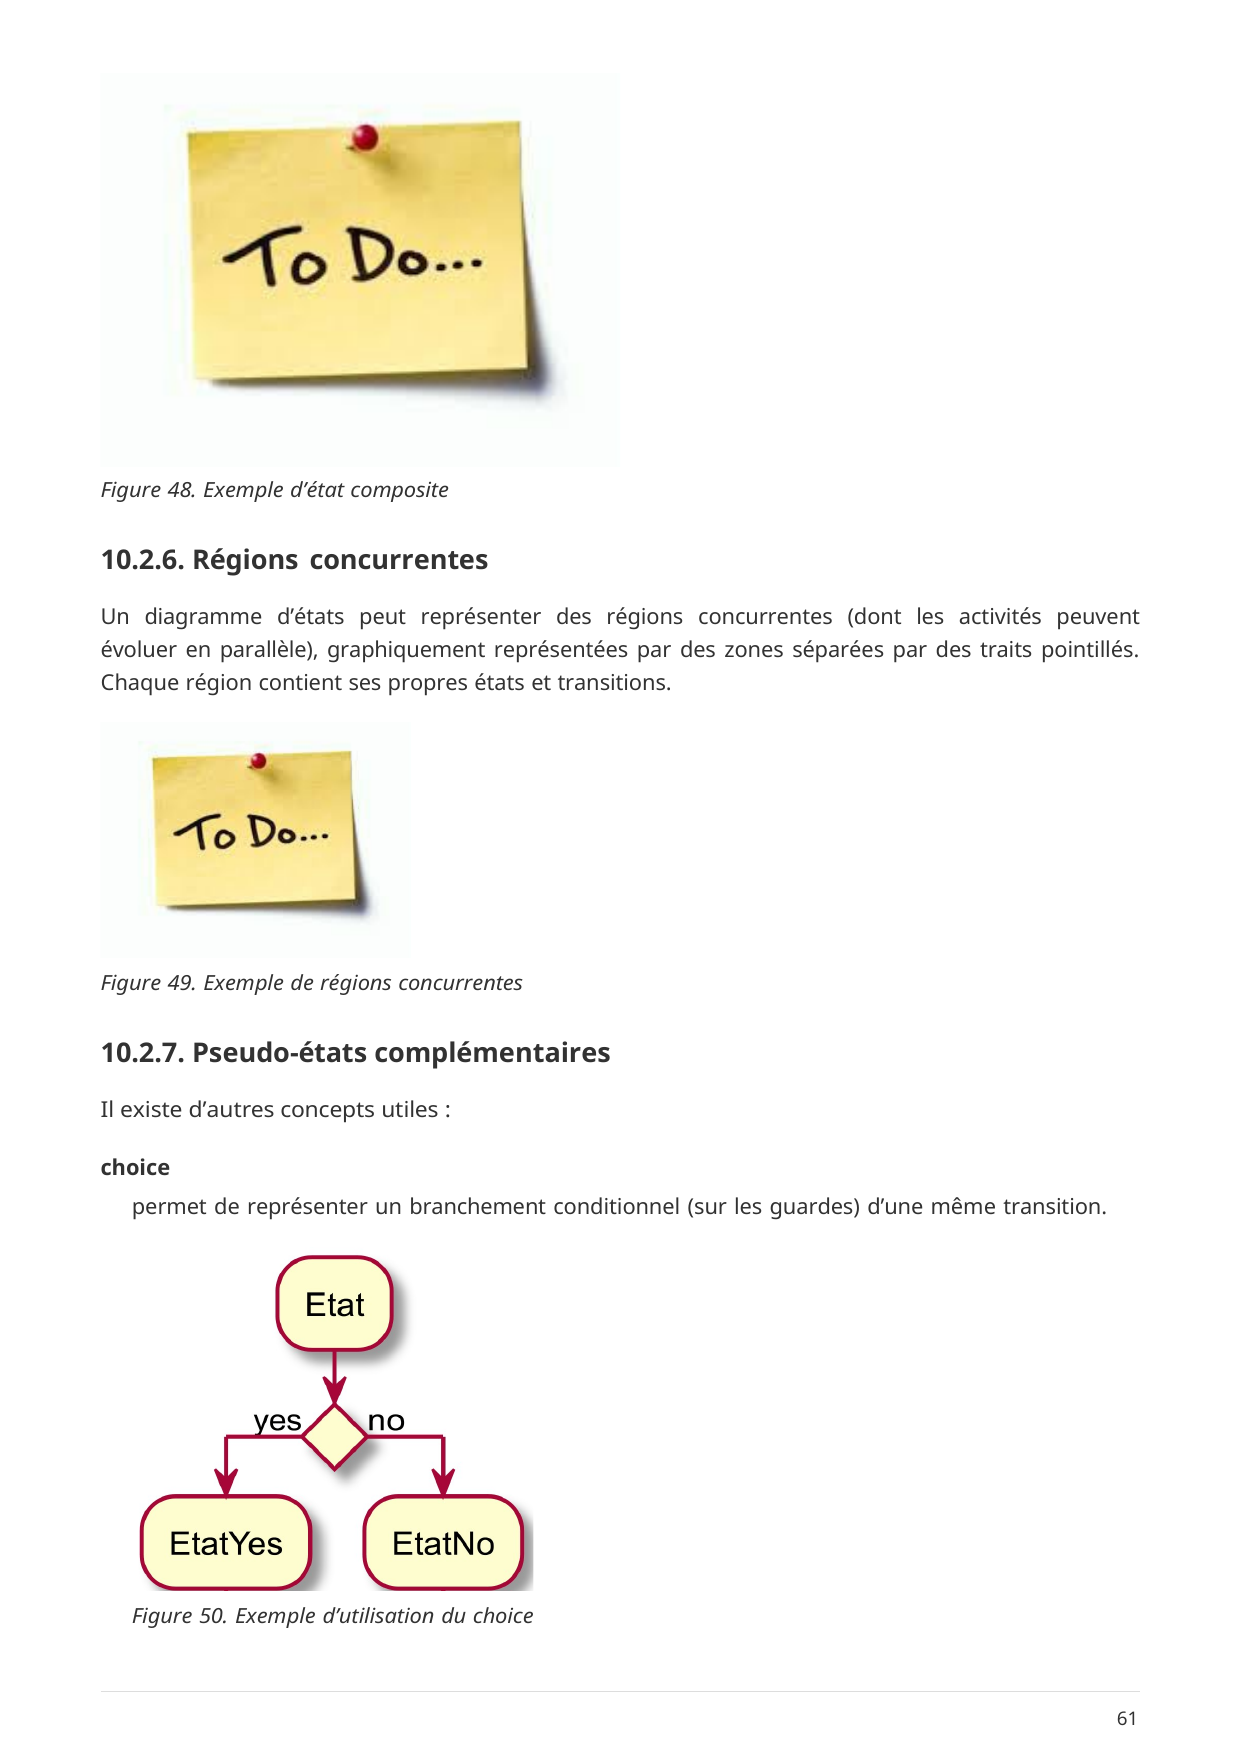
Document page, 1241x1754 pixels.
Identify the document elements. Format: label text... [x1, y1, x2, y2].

text Figure 48. Exemple d’état composite [100, 476, 1151, 504]
picture [100, 722, 411, 958]
subtitle Régions concurrentes [100, 540, 1151, 577]
subtitle choice [100, 1152, 1151, 1182]
subtitle Pseudo-états complémentaires [100, 1033, 1151, 1070]
text Figure 49. Exemple de régions concurrentes [100, 968, 1151, 997]
picture [100, 73, 621, 467]
text Figure 50. Exemple d’utilisation du choice [132, 1602, 1151, 1630]
text Il existe d’autres concepts utiles : [100, 1094, 1151, 1124]
text Un diagramme d’états peut représenter des régions concurrentes (dont les activités peuvent évoluer en parallèle), graphiquement représentées par des zones séparées par des traits pointillés. Chaque région contient ses propres états et transitions. [100, 601, 1140, 696]
picture [131, 1247, 534, 1591]
text permet de représenter un branchement conditionnel (sur les guardes) d’une même transition. [132, 1191, 1151, 1221]
